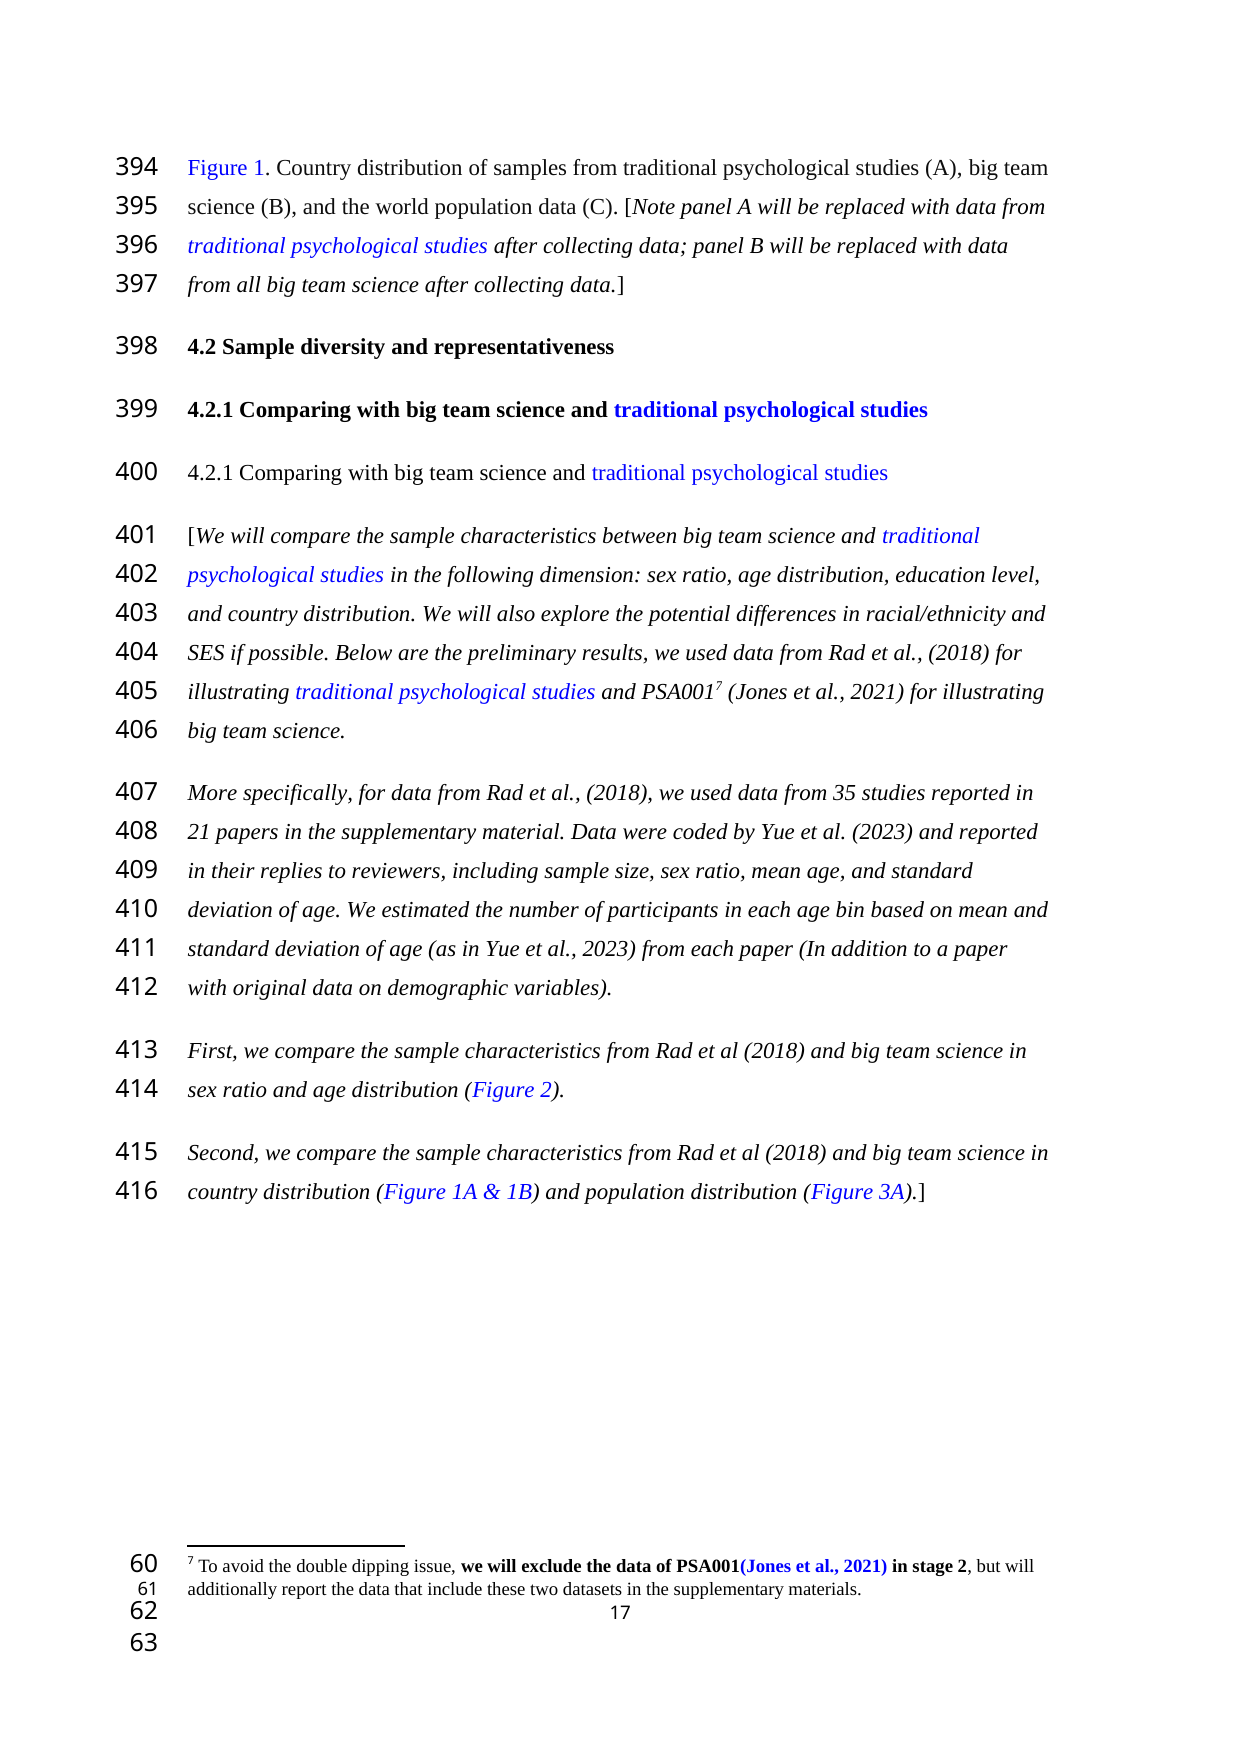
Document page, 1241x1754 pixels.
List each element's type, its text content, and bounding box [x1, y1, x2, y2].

text More specifically, for data from Rad et al., (2018), we used data from 35 studies reported in 21 papers in the supplementary material. Data were coded by Yue et al. (2023) and reported in their replies to reviewers, including sample size, sex ratio, mean age, and standard deviation of age. We estimated the number of participants in each age bin based on mean and standard deviation of age (as in Yue et al., 2023) from each paper (In addition to a paper with original data on demographic variables). [187, 776, 1053, 1004]
text 4.2 Sample diversity and representativeness [187, 330, 1053, 364]
text 4.2.1 Comparing with big team science and traditional psychological studies [187, 455, 1053, 489]
text First, we compare the sample characteristics from Rad et al (2018) and big team science in sex ratio and age distribution (Figure 2). [187, 1033, 1053, 1106]
text Second, we compare the sample characteristics from Rad et al (2018) and big team science in country distribution (Figure 1A & 1B) and population distribution (Figure 3A).] [187, 1135, 1053, 1208]
text [We will compare the sample characteristics between big team science and traditional psychological studies in the following dimension: sex ratio, age distribution, education level, and country distribution. We will also explore the potential differences in racial/ethnicity and SES if possible. Below are the preliminary results, we used data from Rad et al., (2018) for illustrating traditional psychological studies and PSA001 (Jones et al., 2021) for illustrating big team science. [187, 518, 1053, 747]
text Figure 1. Country distribution of samples from traditional psychological studies (A), big team science (B), and the world population data (C). [Note panel A will be replaced with data from traditional psychological studies after collecting data; panel B will be replaced with data from all big team science after collecting data.] [187, 150, 1053, 301]
text 4.2.1 Comparing with big team science and traditional psychological studies [187, 392, 1053, 426]
